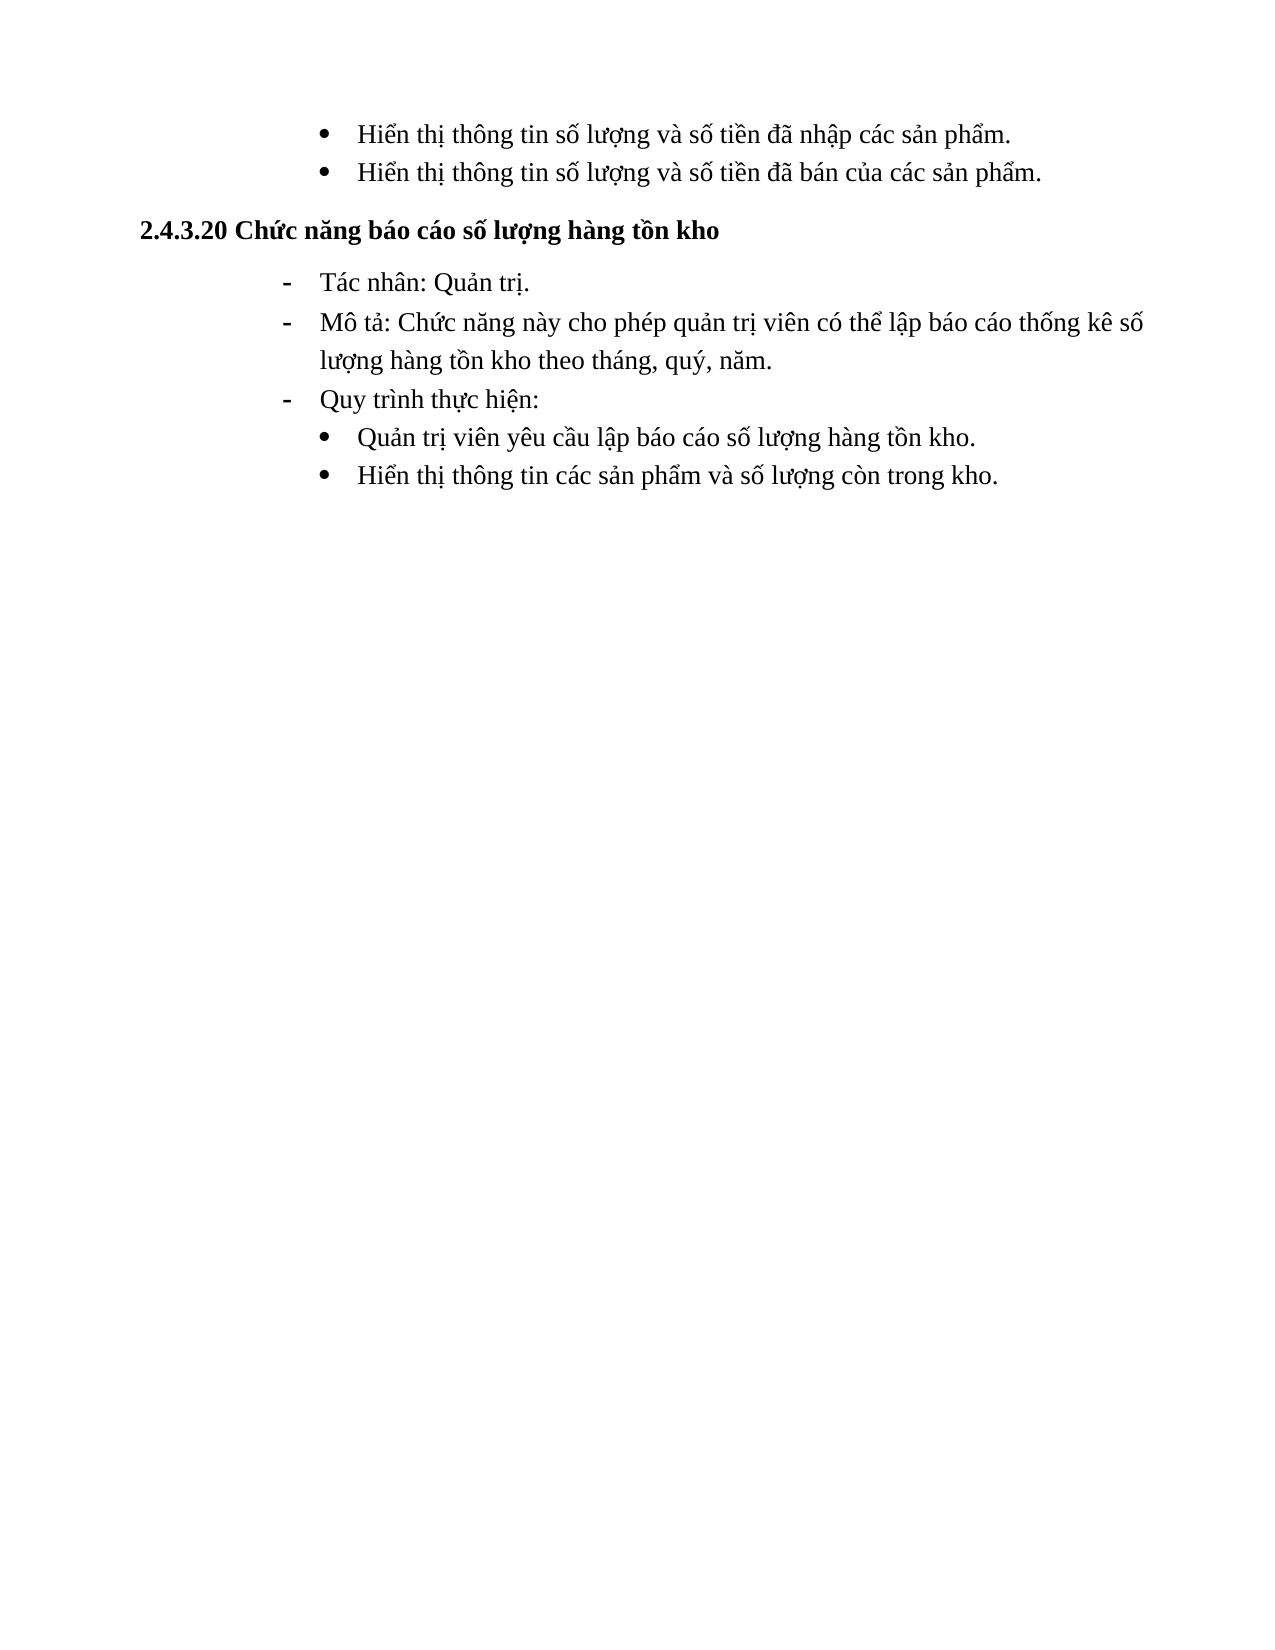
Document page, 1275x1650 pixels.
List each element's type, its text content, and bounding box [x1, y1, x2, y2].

list Hiển thị thông tin số lượng và số tiền đã nhập các sản phẩm. [319, 118, 1156, 150]
list Quy trình thực hiện: [282, 381, 1156, 415]
list Mô tả: Chức năng này cho phép quản trị viên có thể lập báo cáo thống kê số lượng hàng tồn kho theo tháng, quý, năm. [282, 304, 1156, 375]
list Hiển thị thông tin các sản phẩm và số lượng còn trong kho. [319, 459, 1156, 490]
list Hiển thị thông tin số lượng và số tiền đã bán của các sản phẩm. [319, 156, 1156, 187]
subtitle Chức năng báo cáo số lượng hàng tồn kho [139, 214, 1156, 246]
list Tác nhân: Quản trị. [282, 264, 1156, 298]
list Quản trị viên yêu cầu lập báo cáo số lượng hàng tồn kho. [319, 422, 1156, 453]
